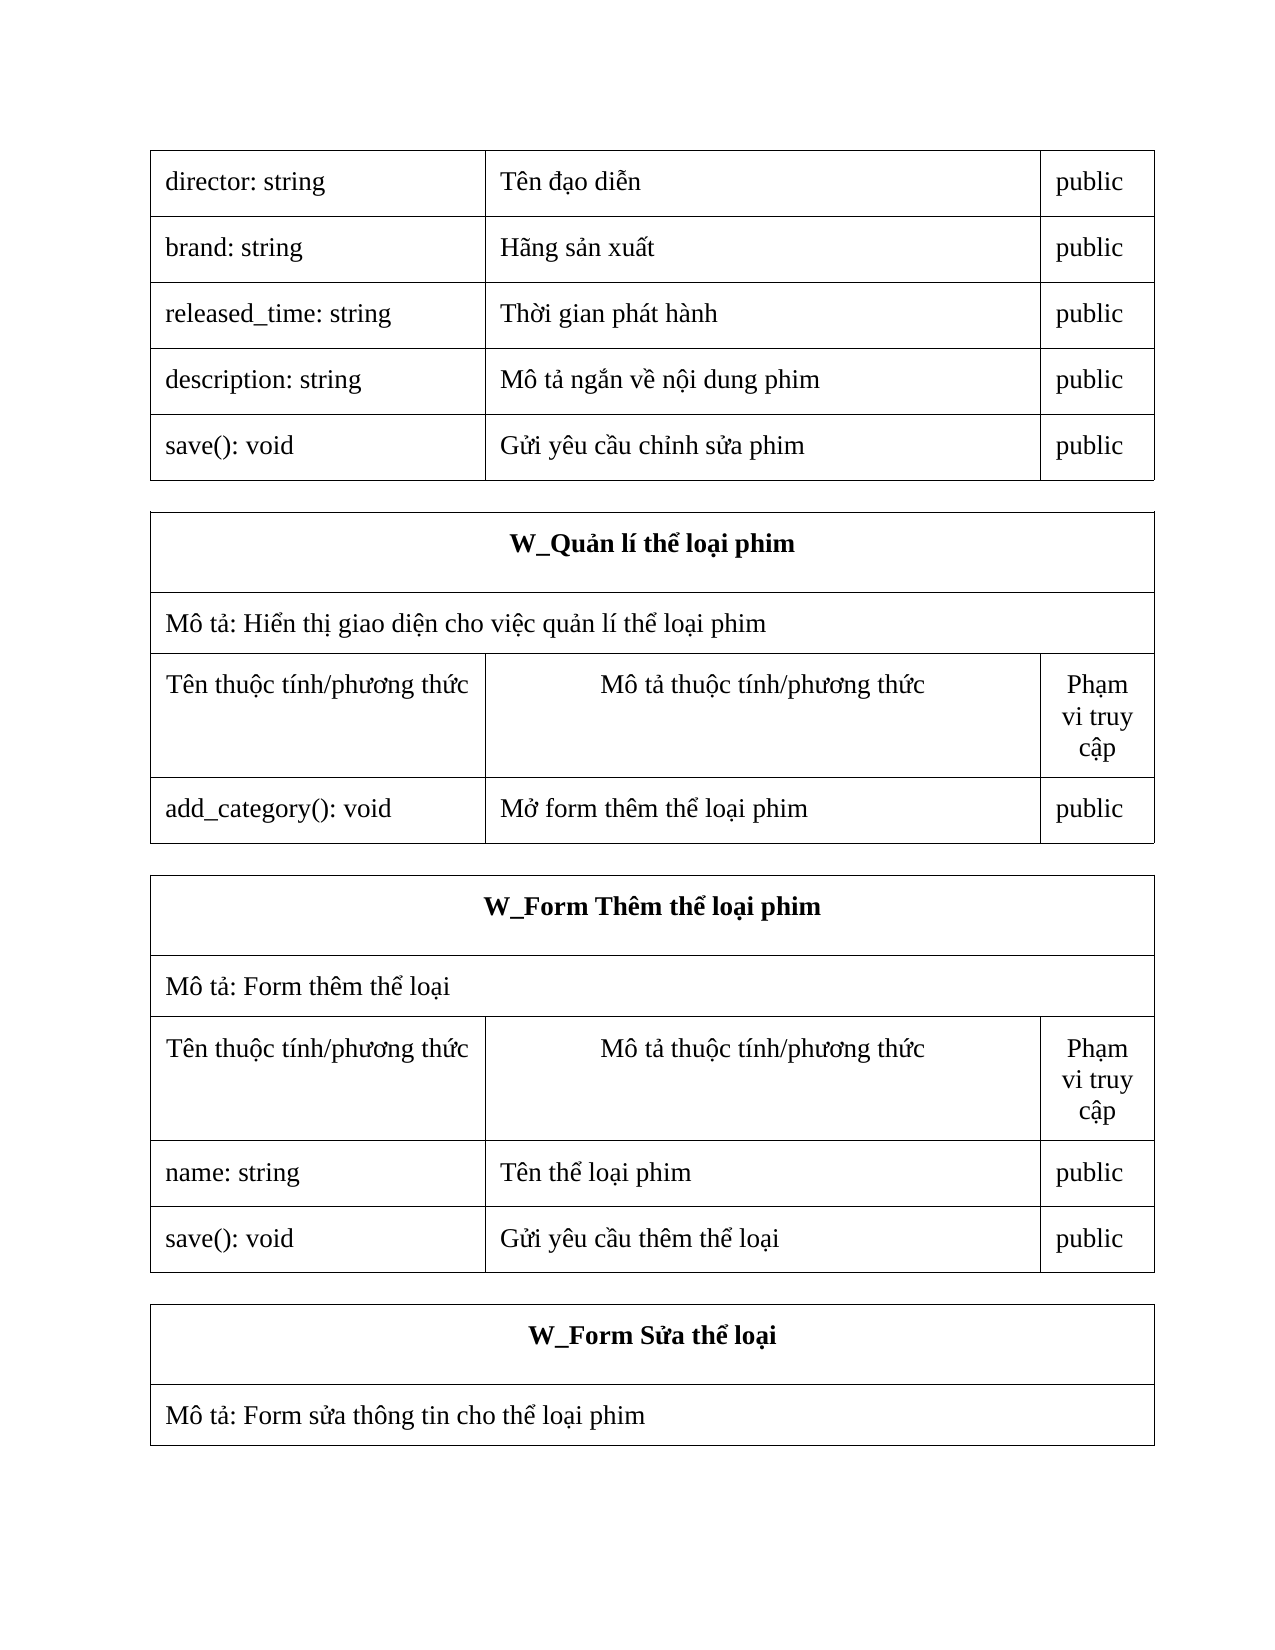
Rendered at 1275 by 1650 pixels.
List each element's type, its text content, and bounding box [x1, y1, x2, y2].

table_cell brand: string [151, 217, 485, 282]
table_cell Phạm vi truy cập [1041, 1017, 1154, 1140]
table_header W_Form Sửa thể loại [151, 1305, 1154, 1384]
table_cell public [1041, 151, 1154, 216]
table_cell add_category(): void [151, 778, 485, 843]
table_cell director: string [151, 151, 485, 216]
table_cell Thời gian phát hành [486, 283, 1040, 348]
table_cell Mô tả thuộc tính/phương thức [486, 654, 1040, 777]
table_cell public [1041, 778, 1154, 843]
table_cell Mô tả thuộc tính/phương thức [486, 1017, 1040, 1140]
table_cell Tên thuộc tính/phương thức [151, 654, 485, 777]
table_cell public [1041, 217, 1154, 282]
table_cell released_time: string [151, 283, 485, 348]
table_cell Tên thuộc tính/phương thức [151, 1017, 485, 1140]
table_header W_Form Thêm thể loại phim [151, 876, 1154, 954]
table_cell public [1041, 349, 1154, 414]
table_cell save(): void [151, 1207, 485, 1272]
table_cell Mô tả: Form thêm thể loại [151, 956, 1154, 1016]
table_cell Gửi yêu cầu thêm thể loại [486, 1207, 1040, 1272]
table_cell Mô tả: Form sửa thông tin cho thể loại phim [151, 1385, 1154, 1445]
table_cell public [1041, 1141, 1154, 1206]
table_cell Hãng sản xuất [486, 217, 1040, 282]
table_cell Tên thể loại phim [486, 1141, 1040, 1206]
table_cell public [1041, 283, 1154, 348]
table_cell Mô tả: Hiển thị giao diện cho việc quản lí thể loại phim [151, 593, 1154, 653]
table_cell public [1041, 415, 1154, 480]
table_cell save(): void [151, 415, 485, 480]
table_cell Phạm vi truy cập [1041, 654, 1154, 777]
table_header W_Quản lí thể loại phim [151, 513, 1154, 591]
table_cell name: string [151, 1141, 485, 1206]
table_cell Mô tả ngắn về nội dung phim [486, 349, 1040, 414]
table_cell Tên đạo diễn [486, 151, 1040, 216]
table_cell Gửi yêu cầu chỉnh sửa phim [486, 415, 1040, 480]
table_cell public [1041, 1207, 1154, 1272]
table_cell Mở form thêm thể loại phim [486, 778, 1040, 843]
table_cell description: string [151, 349, 485, 414]
